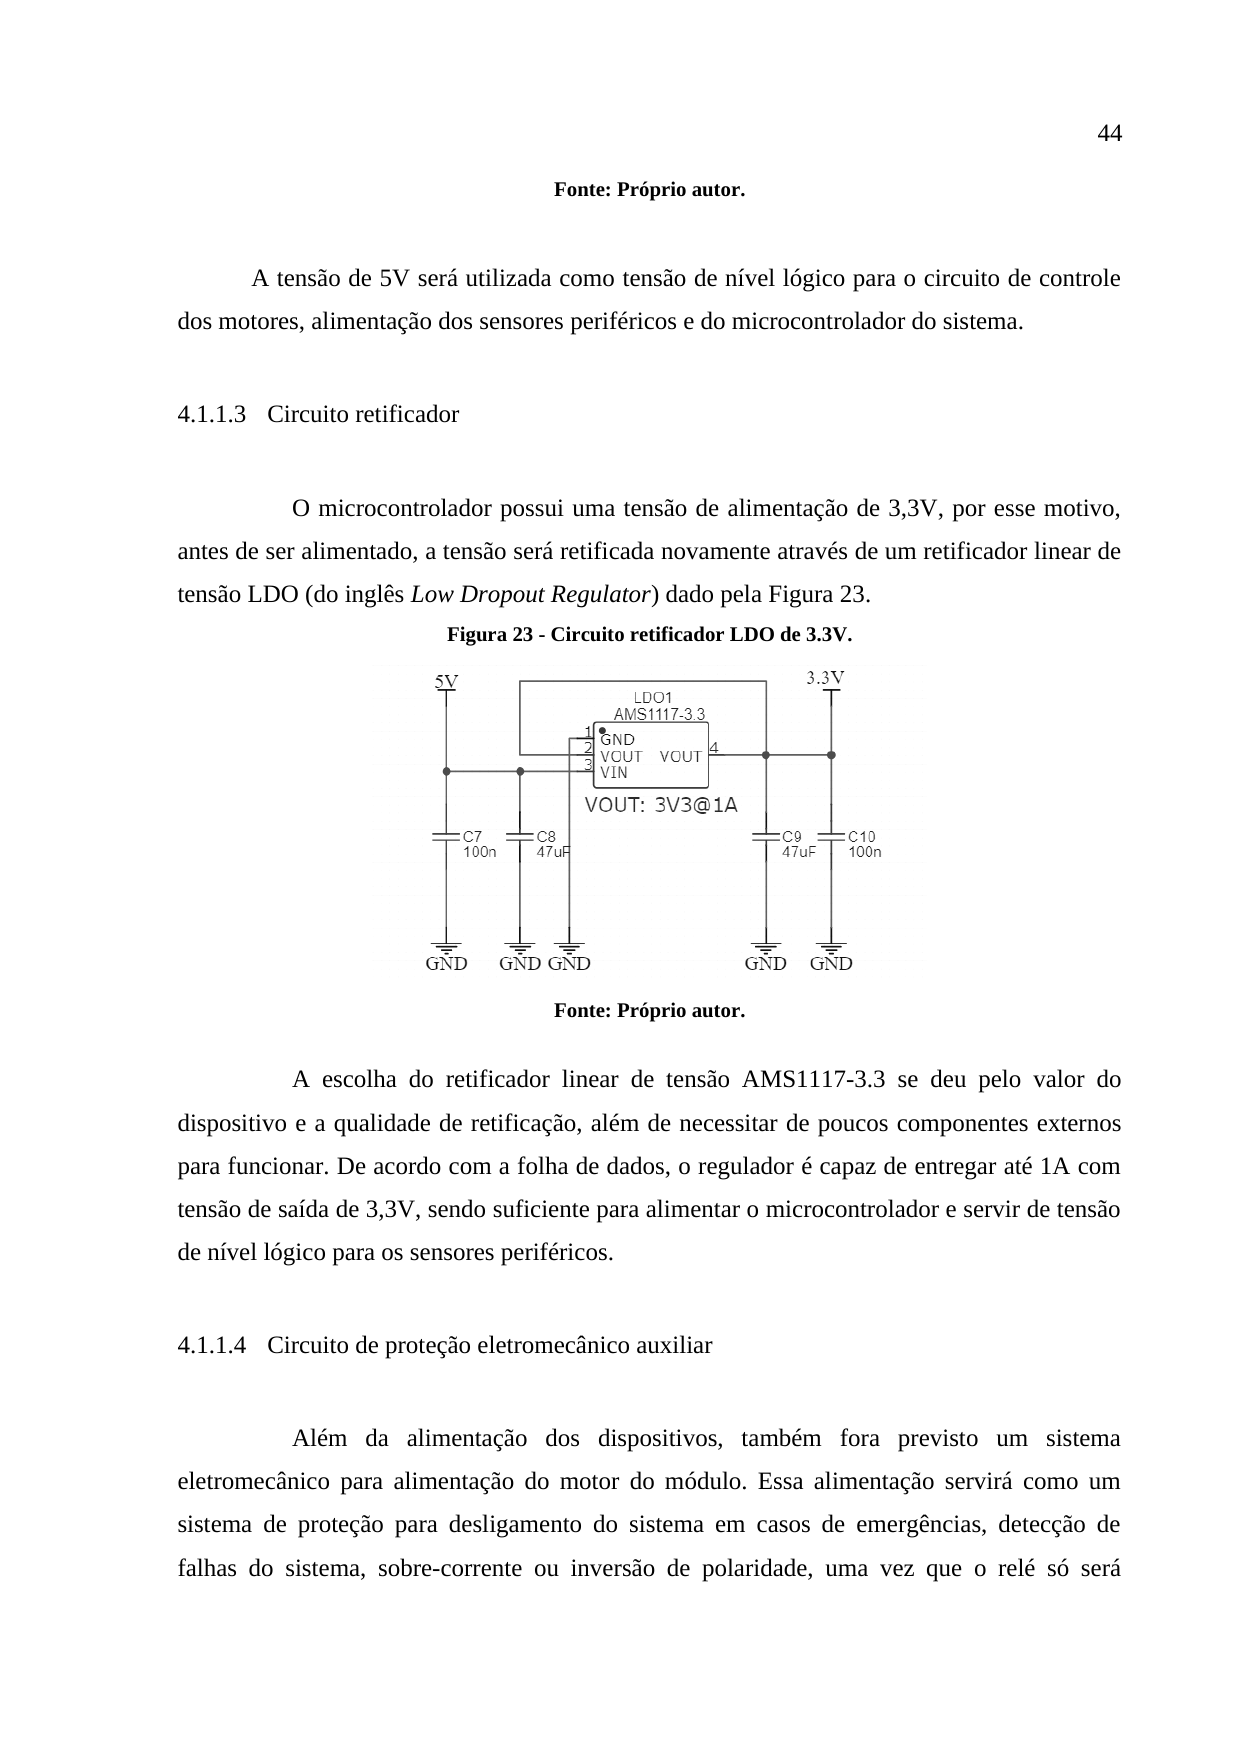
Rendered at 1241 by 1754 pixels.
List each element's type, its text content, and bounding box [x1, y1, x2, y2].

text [177, 1423, 1122, 1581]
text A tensão de 5V será utilizada como tensão de nível lógico para o circuito de controle dos motores, alimentação dos sensores periféricos e do microcontrolador do sistema. [177, 263, 1122, 335]
subtitle Circuito de proteção eletromecânico auxiliar [177, 1330, 1122, 1359]
text O microcontrolador possui uma tensão de alimentação de 3,3V, por esse motivo, antes de ser alimentado, a tensão será retificada novamente através de um retificador linear de tensão LDO (do inglês Low Dropout Regulator) dado pela Figura 23. [177, 493, 1122, 608]
text Fonte: Próprio autor. [177, 177, 1122, 201]
text Figura 23 - Circuito retificador LDO de 3.3V. [177, 622, 1122, 646]
subtitle Circuito retificador [177, 399, 1122, 428]
text Fonte: Próprio autor. [177, 997, 1122, 1022]
text A escolha do retificador linear de tensão AMS1117-3.3 se deu pelo valor do dispositivo e a qualidade de retificação, além de necessitar de poucos componentes externos para funcionar. De acordo com a folha de dados, o regulador é capaz de entregar até 1A com tensão de saída de 3,3V, sendo suficiente para alimentar o microcontrolador e servir de tensão de nível lógico para os sensores periféricos. [177, 1064, 1122, 1266]
